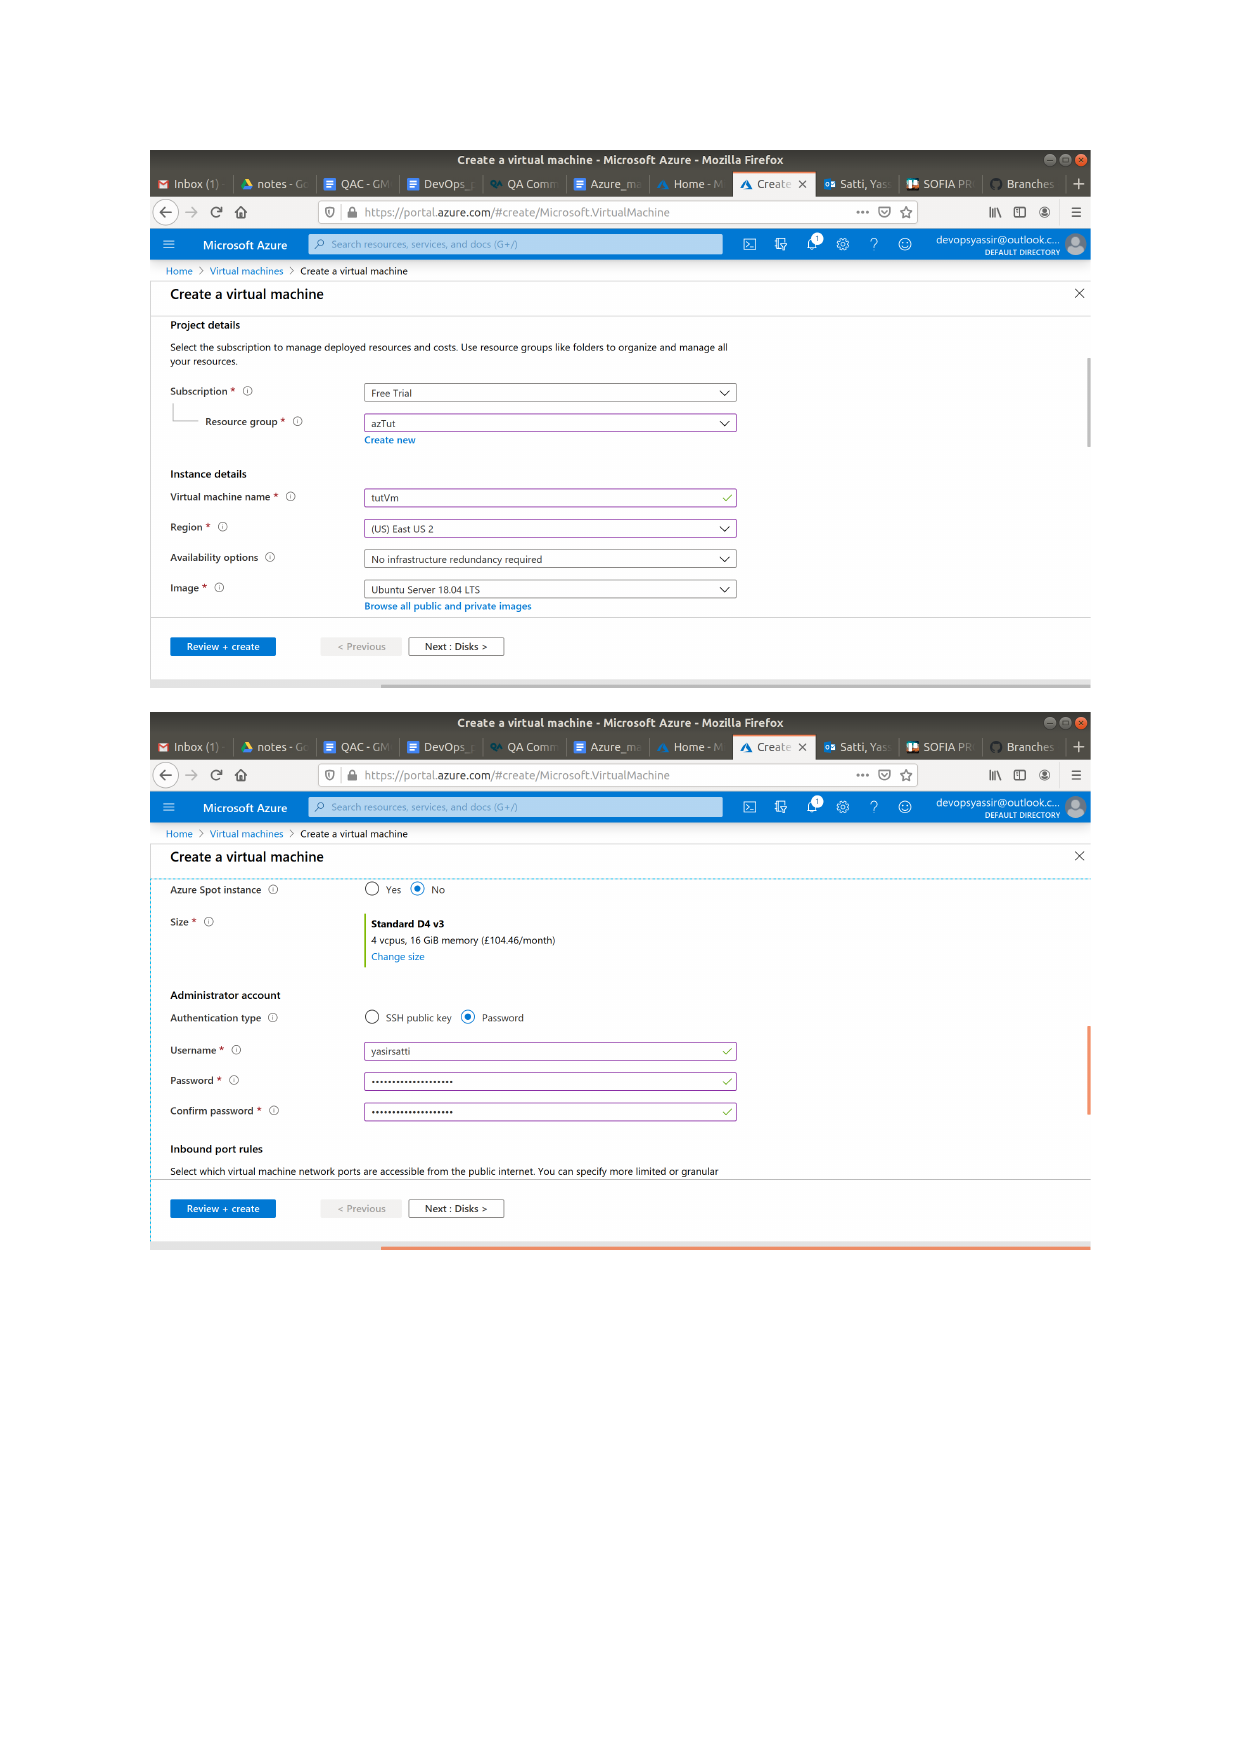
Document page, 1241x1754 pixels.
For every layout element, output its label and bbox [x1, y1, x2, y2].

picture [150, 150, 1091, 688]
picture [150, 712, 1091, 1250]
